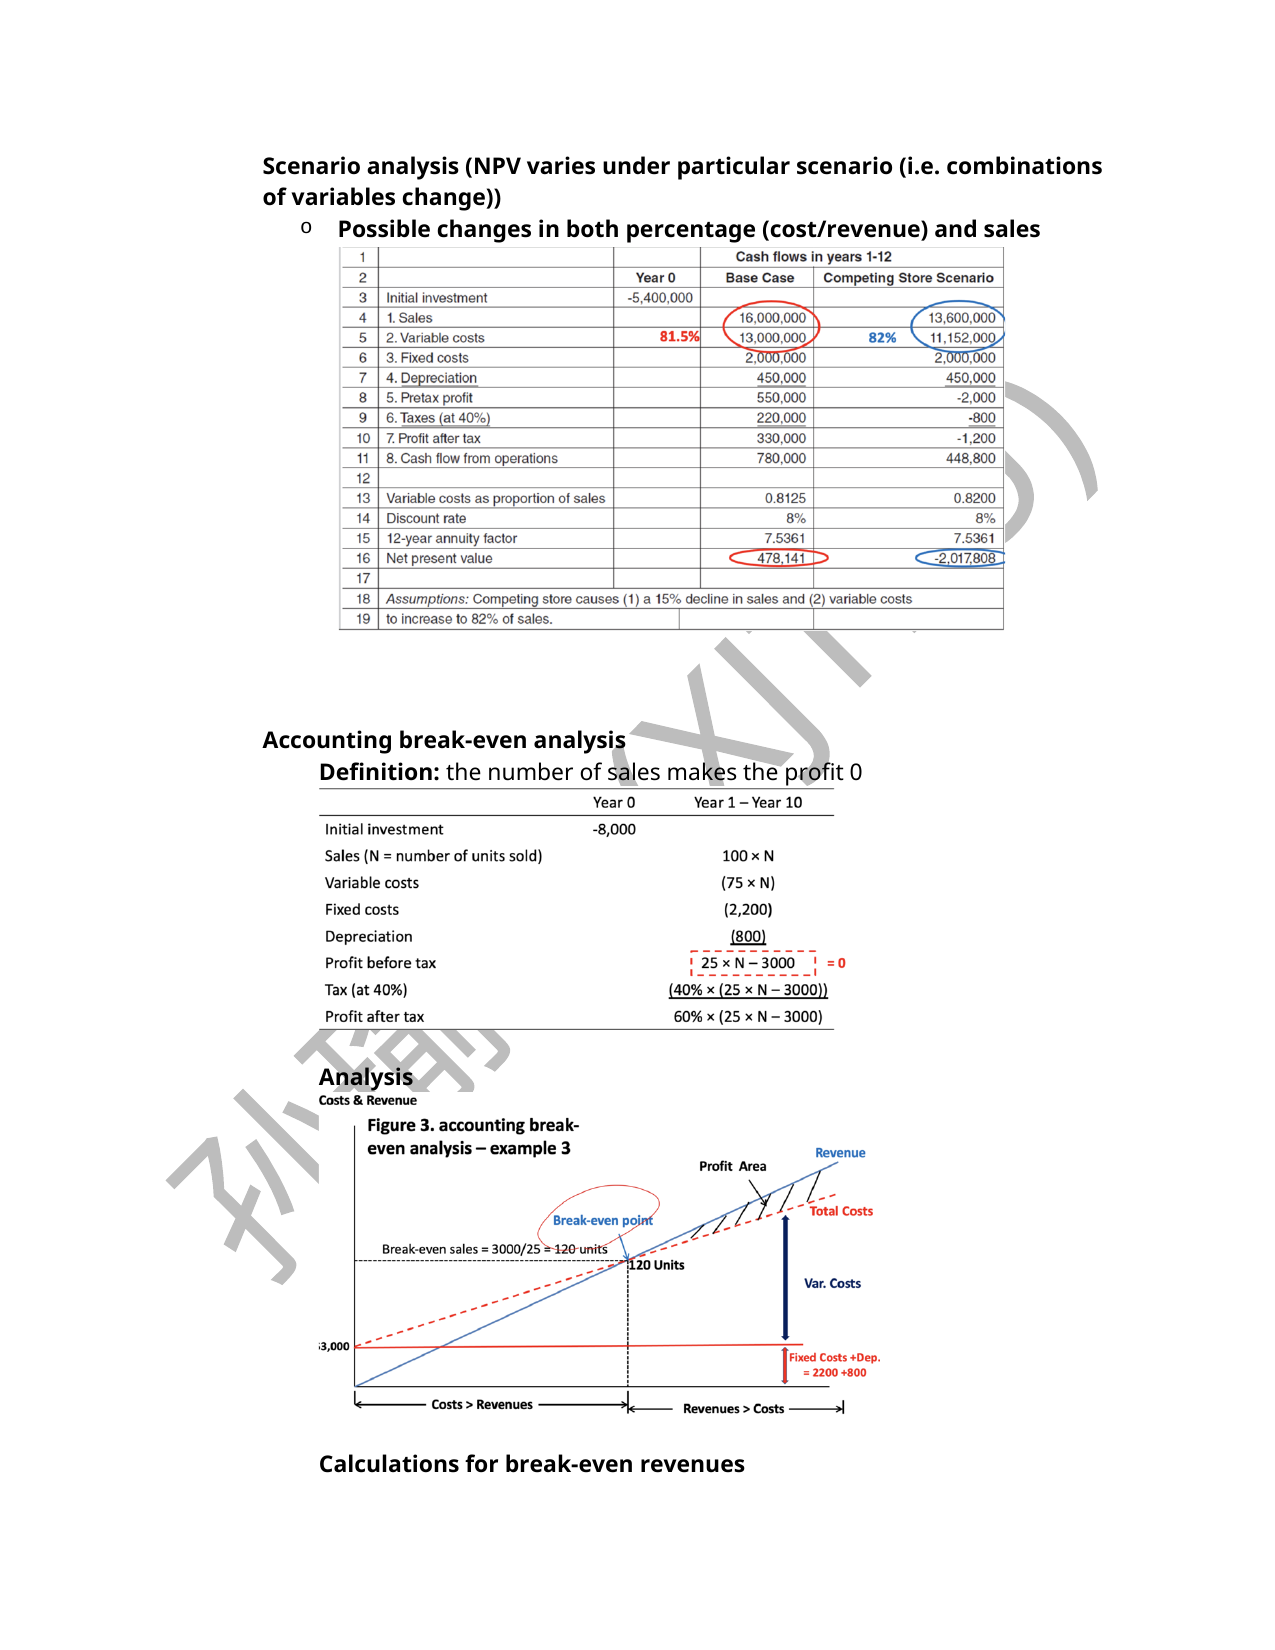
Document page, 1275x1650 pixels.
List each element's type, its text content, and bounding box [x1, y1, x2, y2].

picture [318, 1092, 880, 1417]
list Possible changes in both percentage (cost/revenue) and sales [300, 212, 1125, 244]
picture [318, 786, 847, 1030]
picture [338, 247, 1006, 631]
text Analysis [319, 1061, 1125, 1092]
text Accounting break-even analysis [262, 724, 1125, 756]
text Calculations for break-even revenues [319, 1448, 1125, 1479]
text Definition: the number of sales makes the profit 0 [319, 756, 1125, 787]
text Scenario analysis (NPV varies under particular scenario (i.e. combinations of variables change)) [262, 150, 1125, 212]
